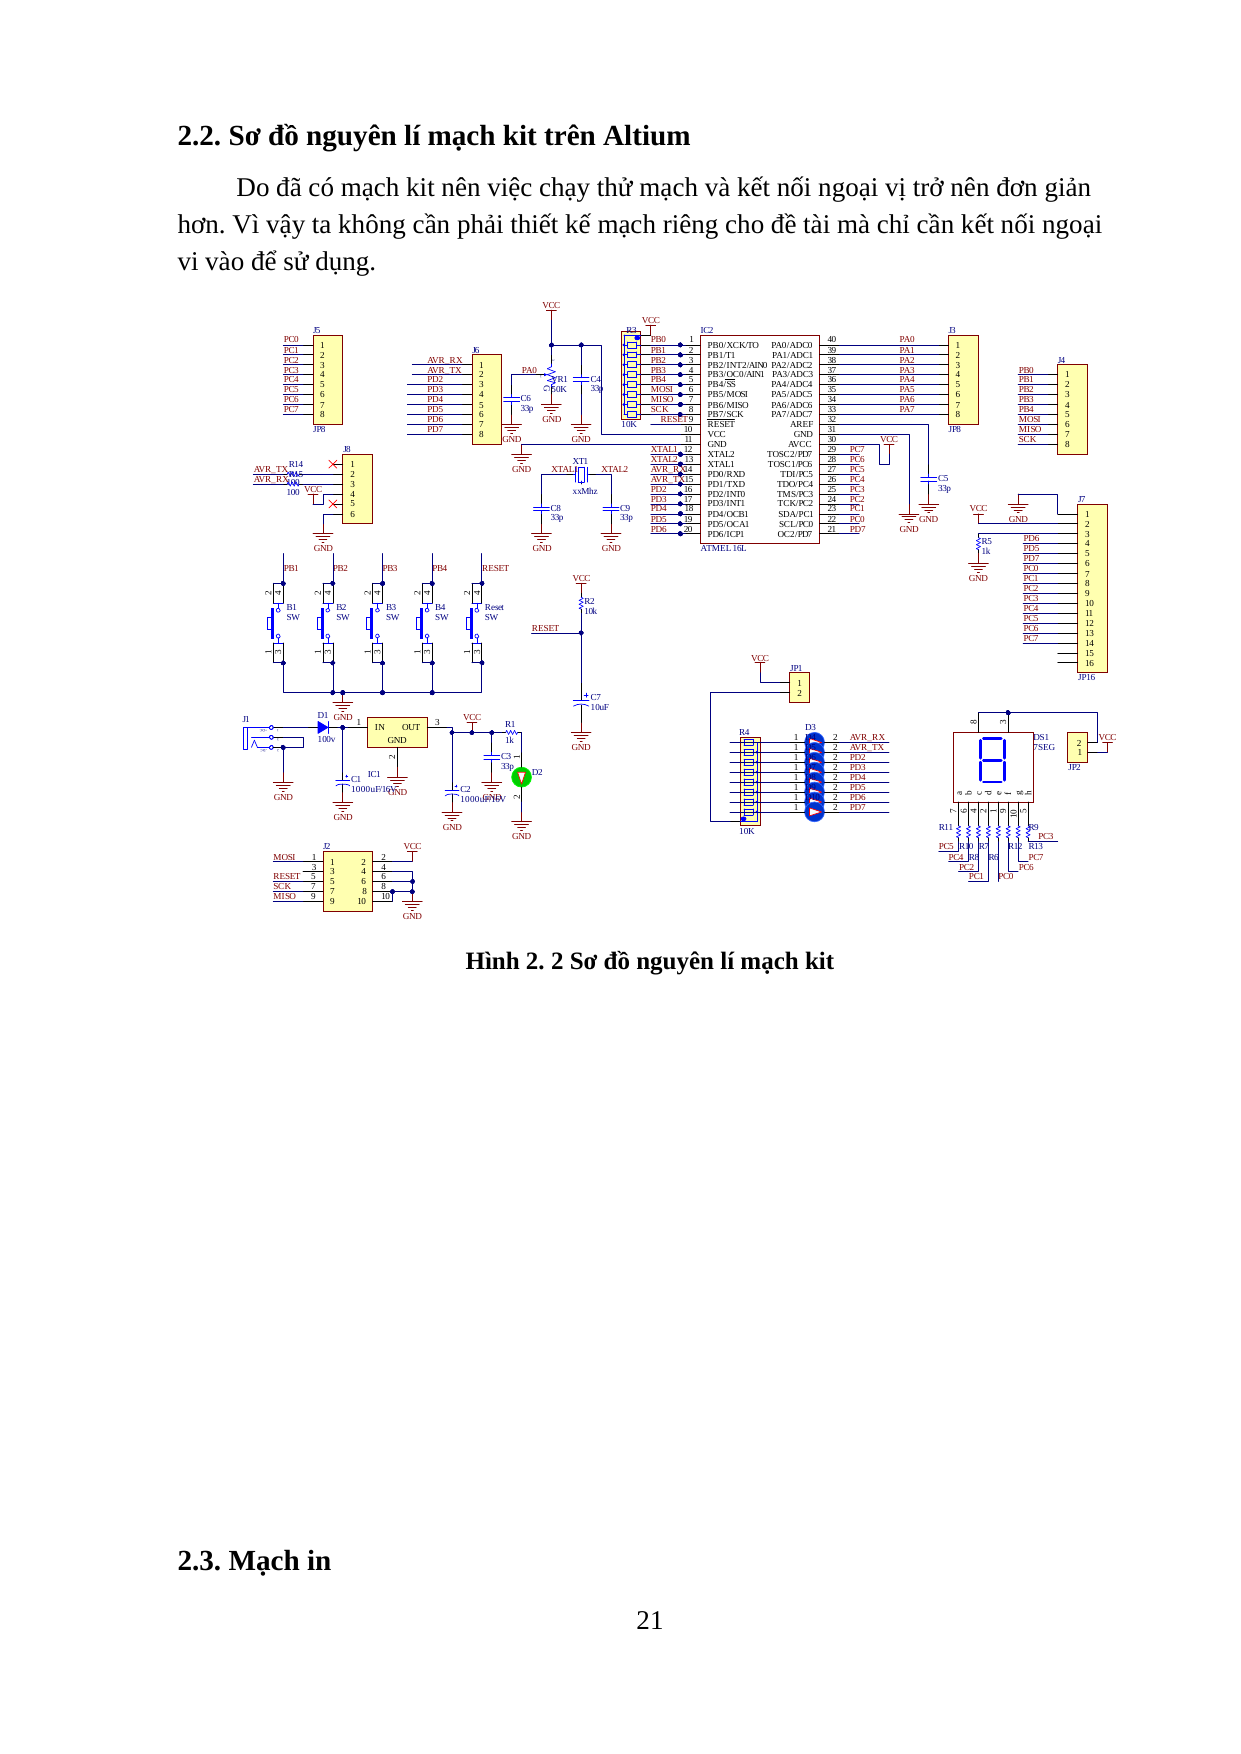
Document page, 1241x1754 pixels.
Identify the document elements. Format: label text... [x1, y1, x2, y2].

text 2.3. Mạch in [177, 1543, 1122, 1577]
text Do đã có mạch kit nên việc chạy thử mạch và kết nối ngoại vị trở nên đơn giản hơn. Vì vậy ta không cần phải thiết kế mạch riêng cho đề tài mà chỉ cần kết nối ngoại vi vào để sử dụng. [177, 171, 1122, 277]
text 2.2. Sơ đồ nguyên lí mạch kit trên Altium [177, 118, 1122, 152]
